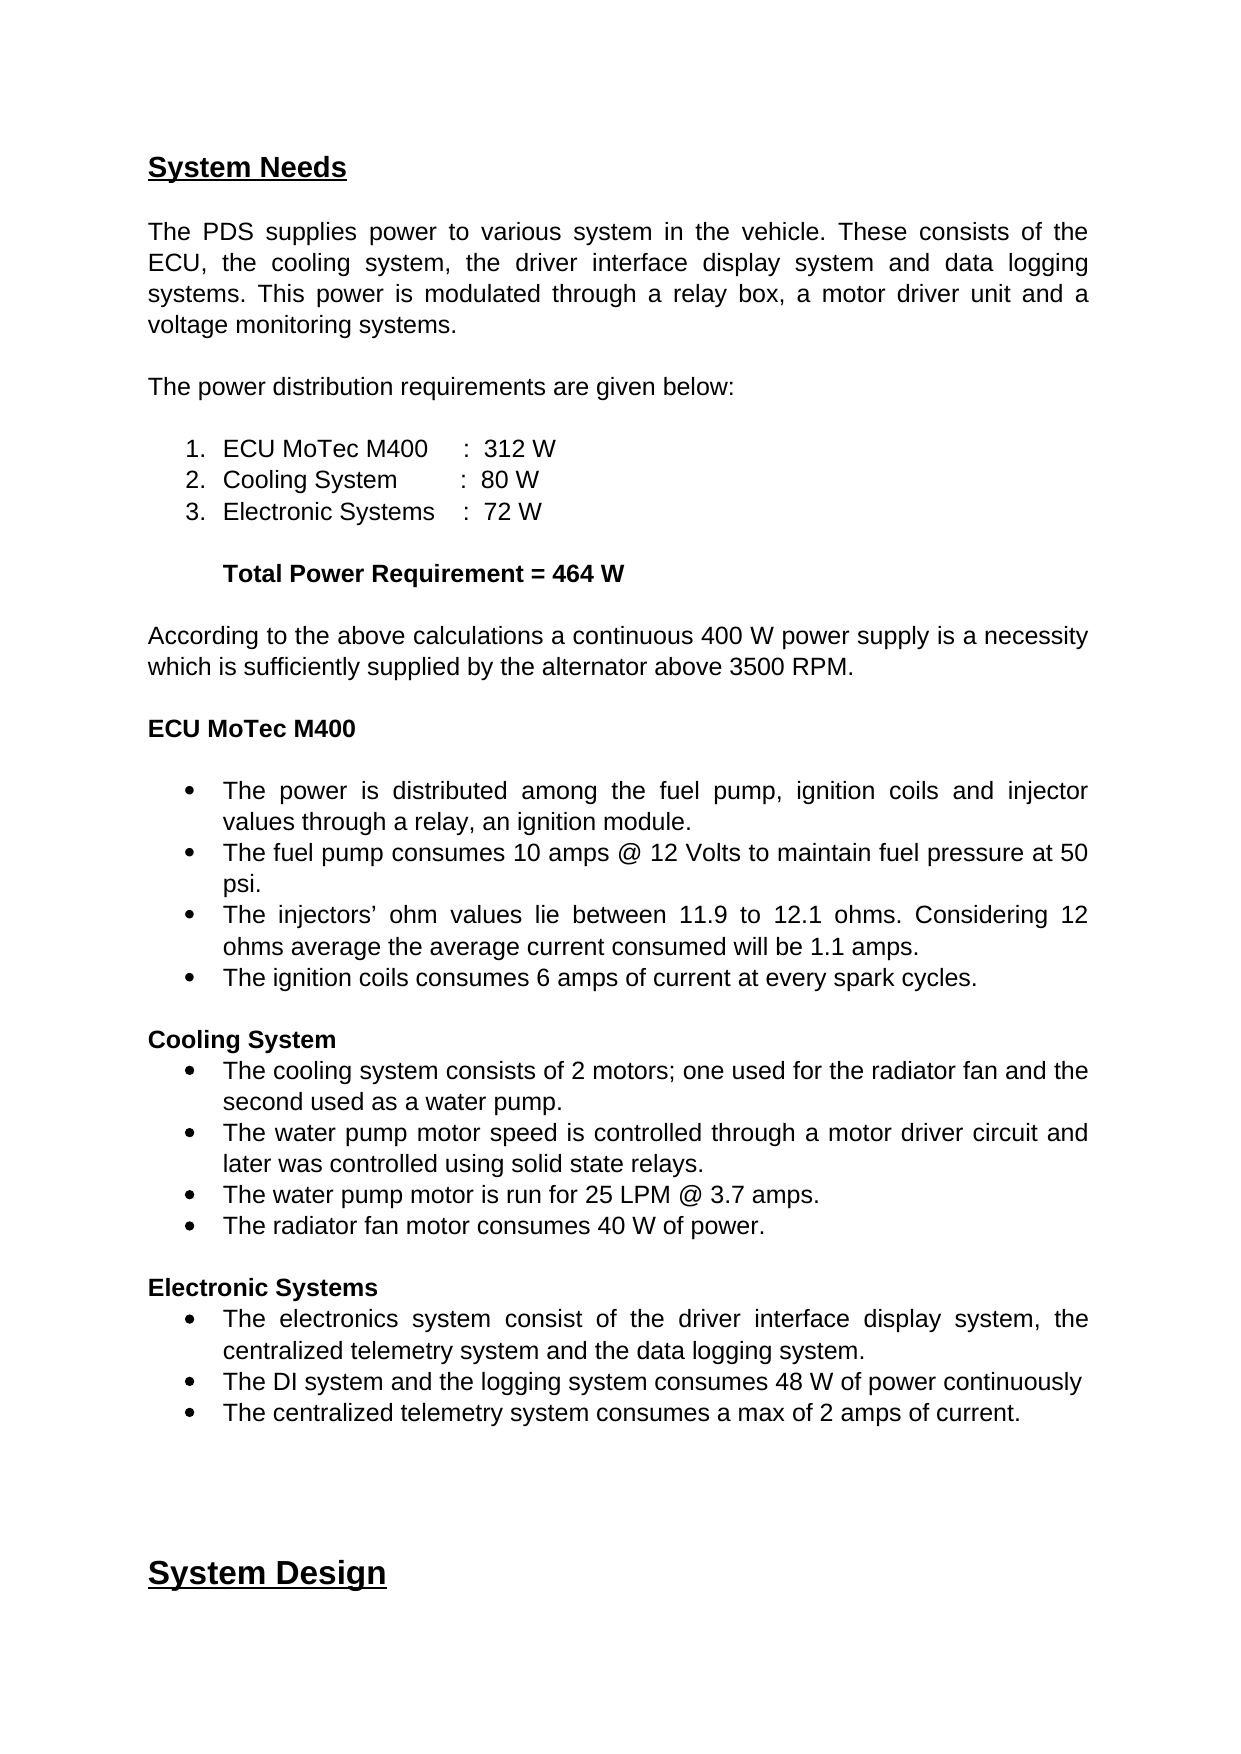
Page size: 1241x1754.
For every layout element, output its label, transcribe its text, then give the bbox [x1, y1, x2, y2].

list The radiator fan motor consumes 40 W of power. [185, 1211, 1090, 1240]
text System Needs [148, 150, 1090, 183]
list ECU MoTec M400 : 312 W [185, 434, 1090, 463]
list The water pump motor is run for 25 LPM @ 3.7 amps. [185, 1180, 1090, 1209]
list The centralized telemetry system consumes a max of 2 amps of current. [185, 1398, 1090, 1427]
text The PDS supplies power to various system in the vehicle. These consists of the ECU, the cooling system, the driver interface display system and data logging systems. This power is modulated through a relay box, a motor driver unit and a voltage monitoring systems. [148, 217, 1090, 339]
list The power is distributed among the fuel pump, ignition coils and injector values through a relay, an ignition module. [185, 776, 1090, 836]
list The DI system and the logging system consumes 48 W of power continuously [185, 1367, 1090, 1396]
text Electronic Systems [148, 1273, 1090, 1302]
list The electronics system consist of the driver interface display system, the centralized telemetry system and the data logging system. [185, 1304, 1090, 1364]
text Cooling System [148, 1025, 1090, 1053]
list Cooling System : 80 W [185, 466, 1090, 494]
list The cooling system consists of 2 motors; one used for the radiator fan and the second used as a water pump. [185, 1056, 1090, 1116]
text The power distribution requirements are given below: [148, 372, 1090, 401]
list The ignition coils consumes 6 amps of current at every spark cycles. [185, 962, 1090, 991]
text According to the above calculations a continuous 400 W power supply is a necessity which is sufficiently supplied by the alternator above 3500 RPM. [148, 621, 1090, 681]
text System Design [148, 1553, 1090, 1592]
list The fuel pump consumes 10 amps @ 12 Volts to maintain fuel pressure at 50 psi. [185, 838, 1090, 898]
text ECU MoTec M400 [148, 714, 1090, 743]
list The water pump motor speed is controlled through a motor driver circuit and later was controlled using solid state relays. [185, 1118, 1090, 1178]
list Electronic Systems : 72 W [185, 497, 1090, 525]
list The injectors’ ohm values lie between 11.9 to 12.1 ohms. Considering 12 ohms average the average current consumed will be 1.1 amps. [185, 900, 1090, 960]
list Total Power Requirement = 464 W [223, 559, 1090, 587]
